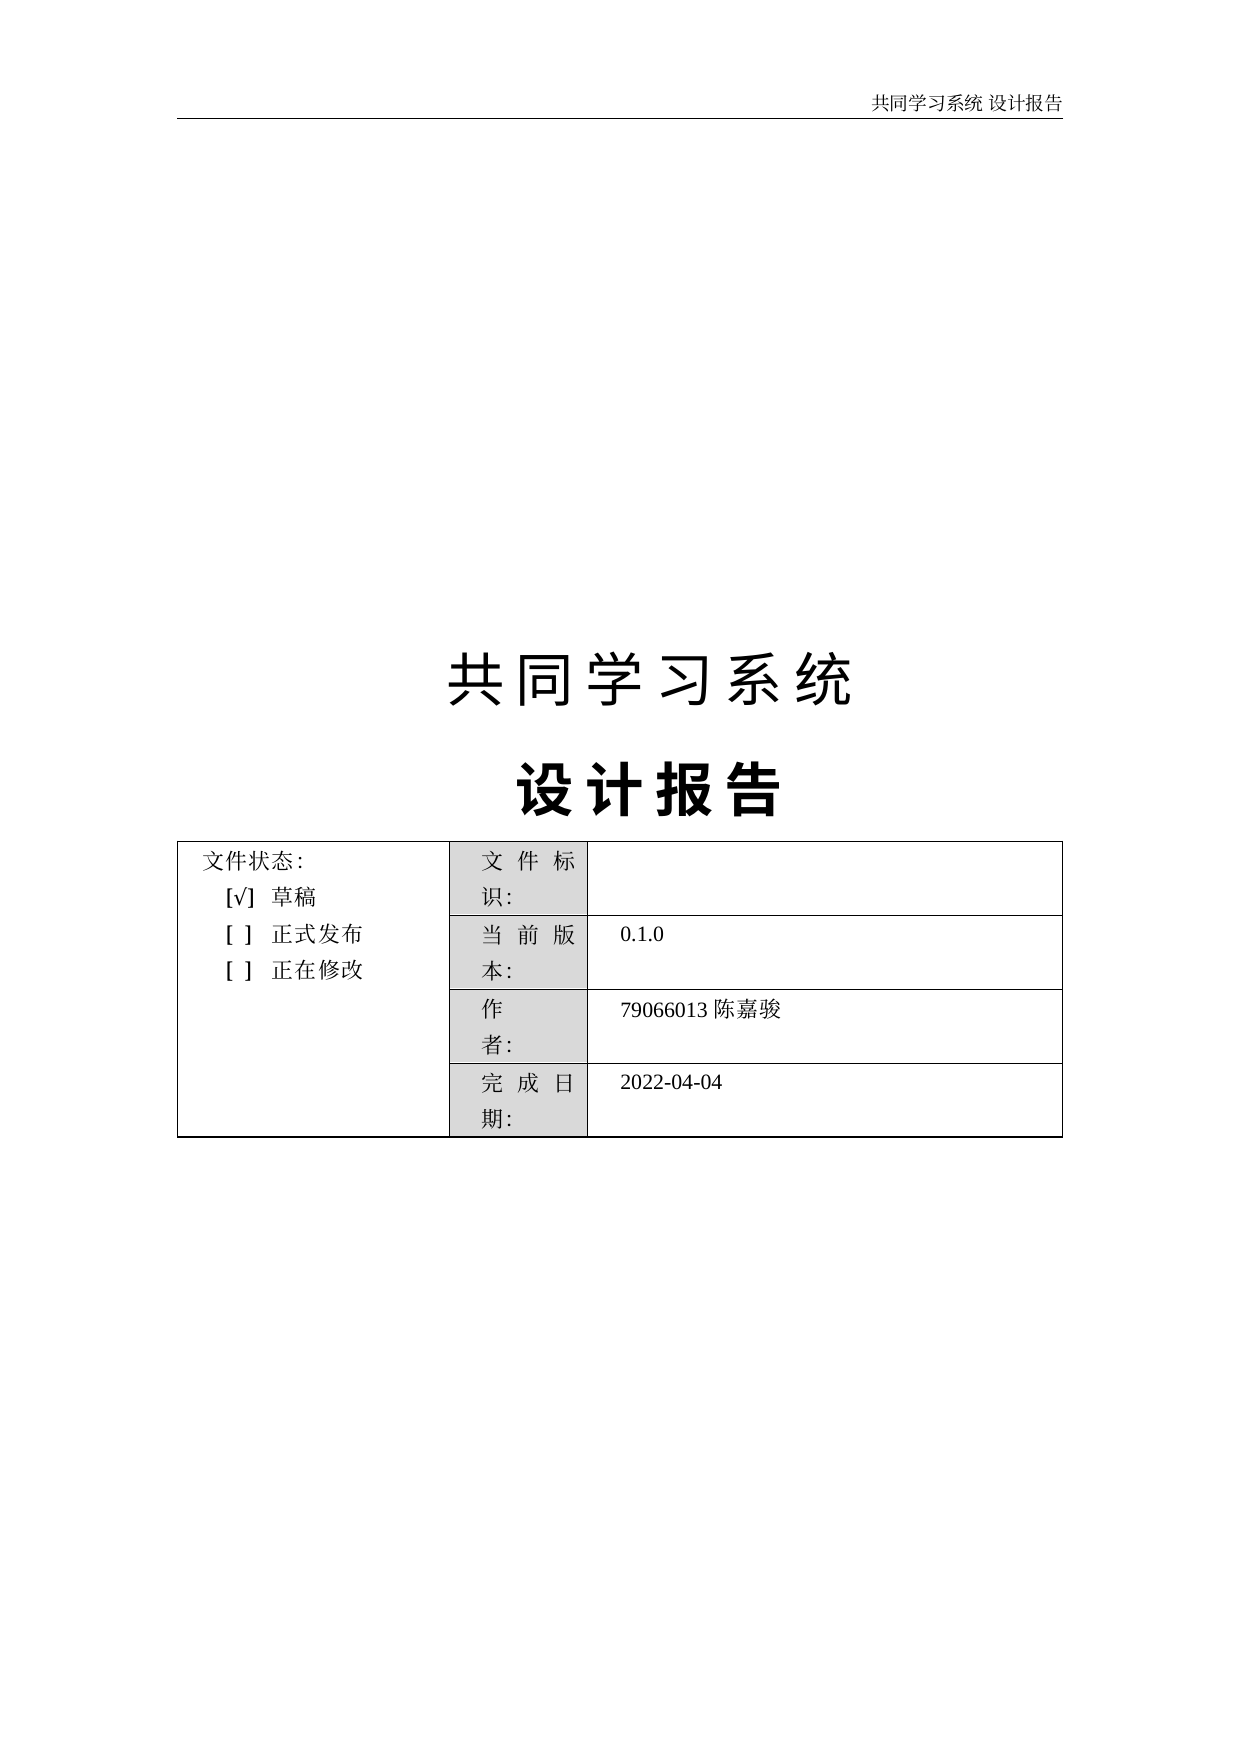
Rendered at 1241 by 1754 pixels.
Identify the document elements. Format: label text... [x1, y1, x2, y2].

table_cell 作 者： [450, 990, 587, 1062]
table_header 文件状态： [√] 草稿 [ ] 正式发布 [ ] 正在修改 [178, 842, 449, 1136]
table_header [588, 842, 1062, 914]
table_cell 79066013陈嘉骏 [588, 990, 1062, 1062]
table_cell 完成日期： [450, 1064, 587, 1136]
text 共同学习系统 [179, 622, 1061, 731]
table_cell 0.1.0 [588, 916, 1062, 988]
text 设计报告 [179, 731, 1061, 841]
table_header 文件标识： [450, 842, 587, 914]
table_cell 当前版本： [450, 916, 587, 988]
table_cell 2022-04-04 [588, 1064, 1062, 1136]
